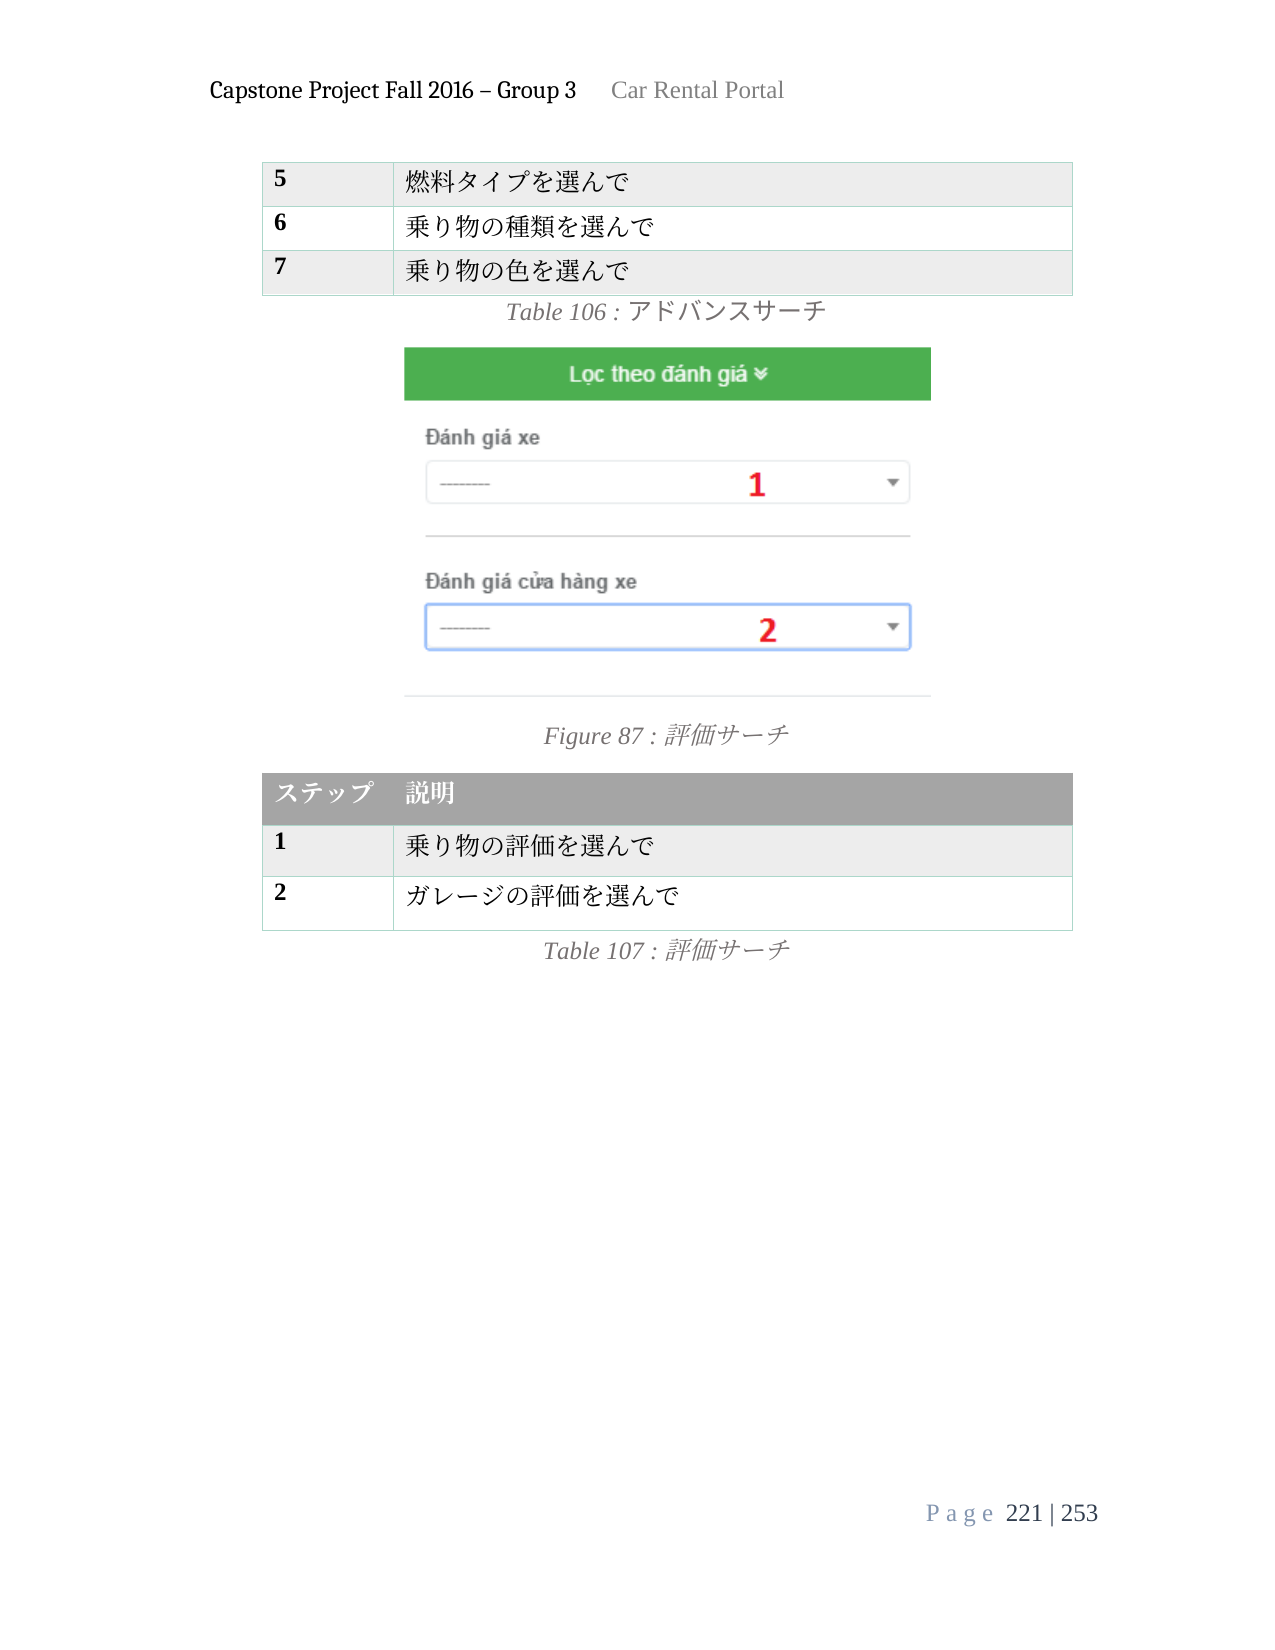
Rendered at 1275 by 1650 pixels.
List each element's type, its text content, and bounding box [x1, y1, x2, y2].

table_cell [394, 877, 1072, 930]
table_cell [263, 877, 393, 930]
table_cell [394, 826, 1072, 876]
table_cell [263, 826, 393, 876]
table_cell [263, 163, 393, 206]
text Table 106 : アドバンスサーチ [210, 296, 1125, 326]
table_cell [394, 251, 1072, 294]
text Table 107 : 評価サーチ [210, 931, 1125, 967]
picture [404, 347, 931, 697]
text Figure 87 : 評価サーチ [210, 716, 1125, 752]
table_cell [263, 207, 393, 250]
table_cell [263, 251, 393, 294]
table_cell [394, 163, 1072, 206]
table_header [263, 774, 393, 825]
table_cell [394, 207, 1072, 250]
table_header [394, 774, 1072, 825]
